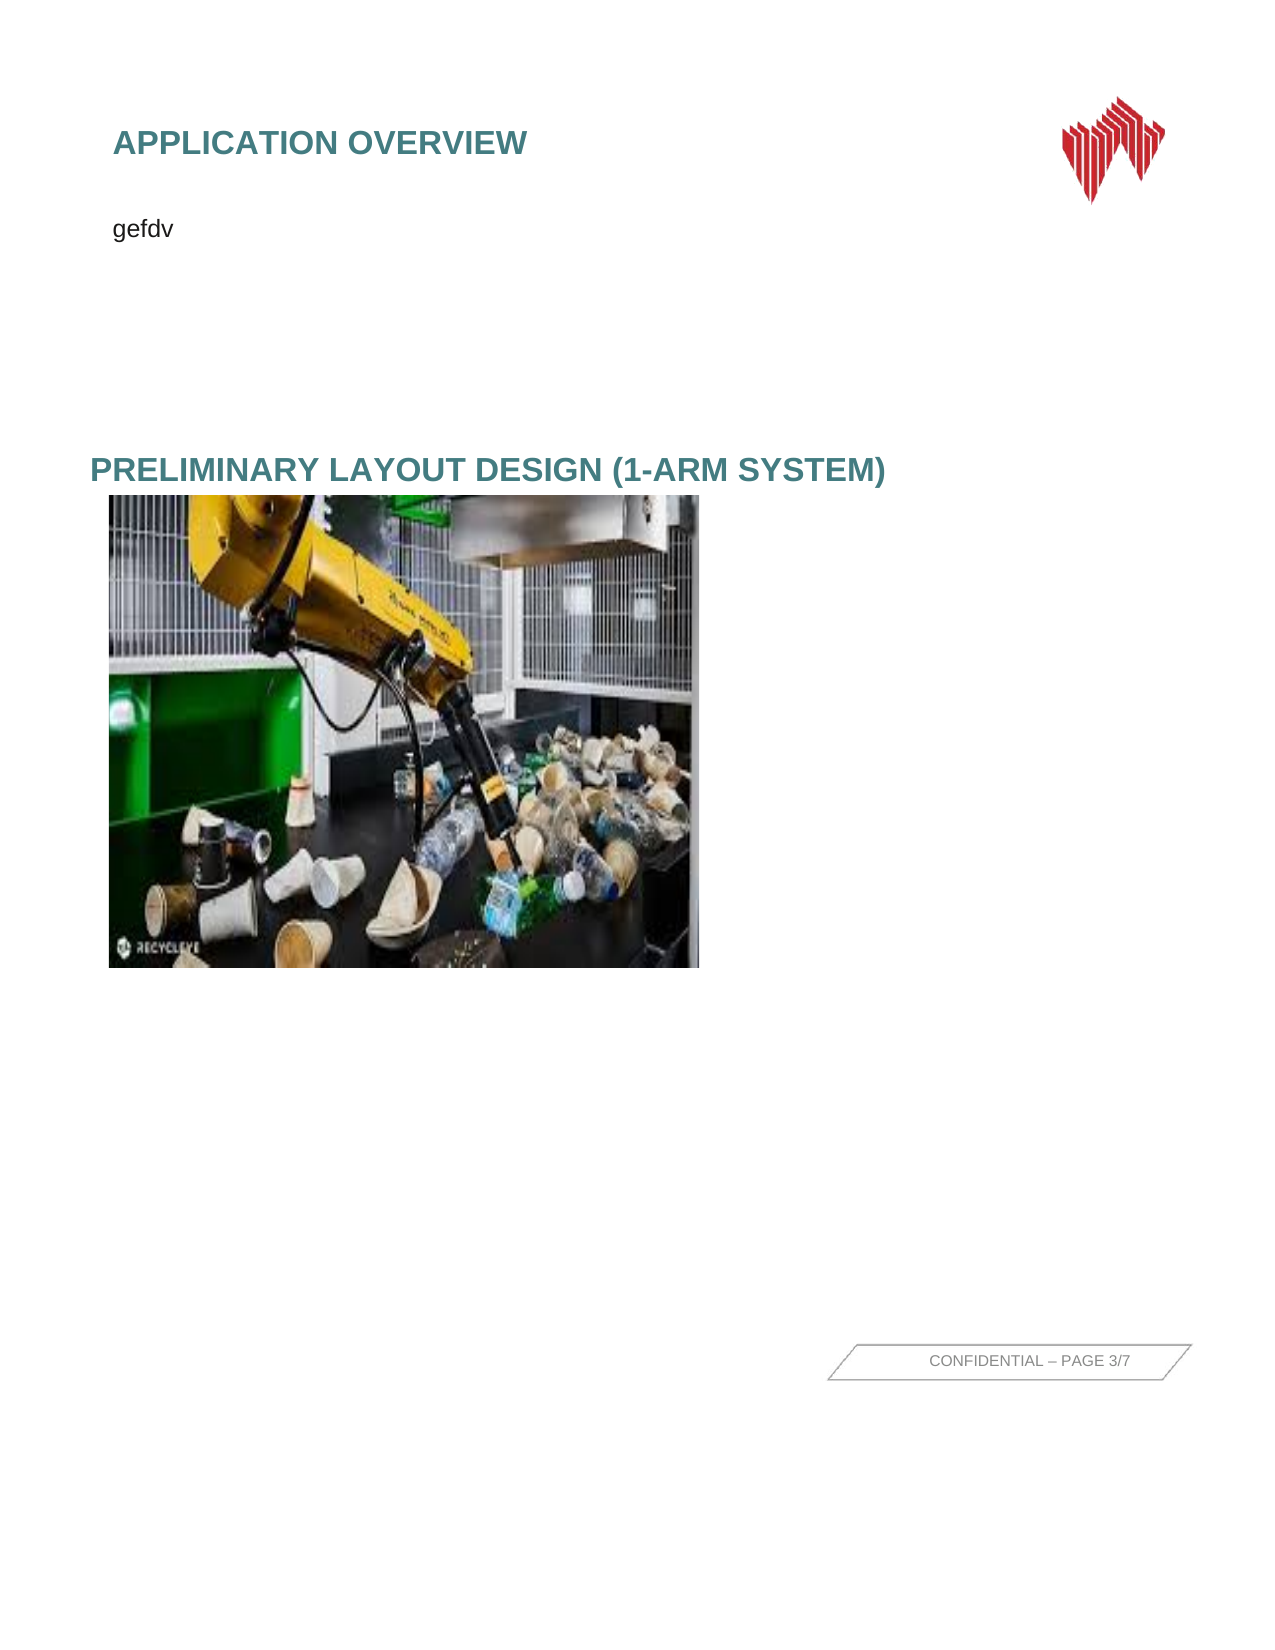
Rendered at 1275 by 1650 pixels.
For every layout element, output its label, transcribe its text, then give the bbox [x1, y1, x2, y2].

text gefdv [112, 214, 1131, 243]
text CONFIDENTIAL – PAGE 3/7 [929, 1351, 1131, 1369]
picture [814, 1343, 1204, 1381]
text PRELIMINARY LAYOUT DESIGN (1-ARM SYSTEM) [90, 450, 1044, 488]
text APPLICATION OVERVIEW [112, 123, 1131, 162]
picture [1048, 85, 1179, 216]
picture [108, 495, 700, 968]
